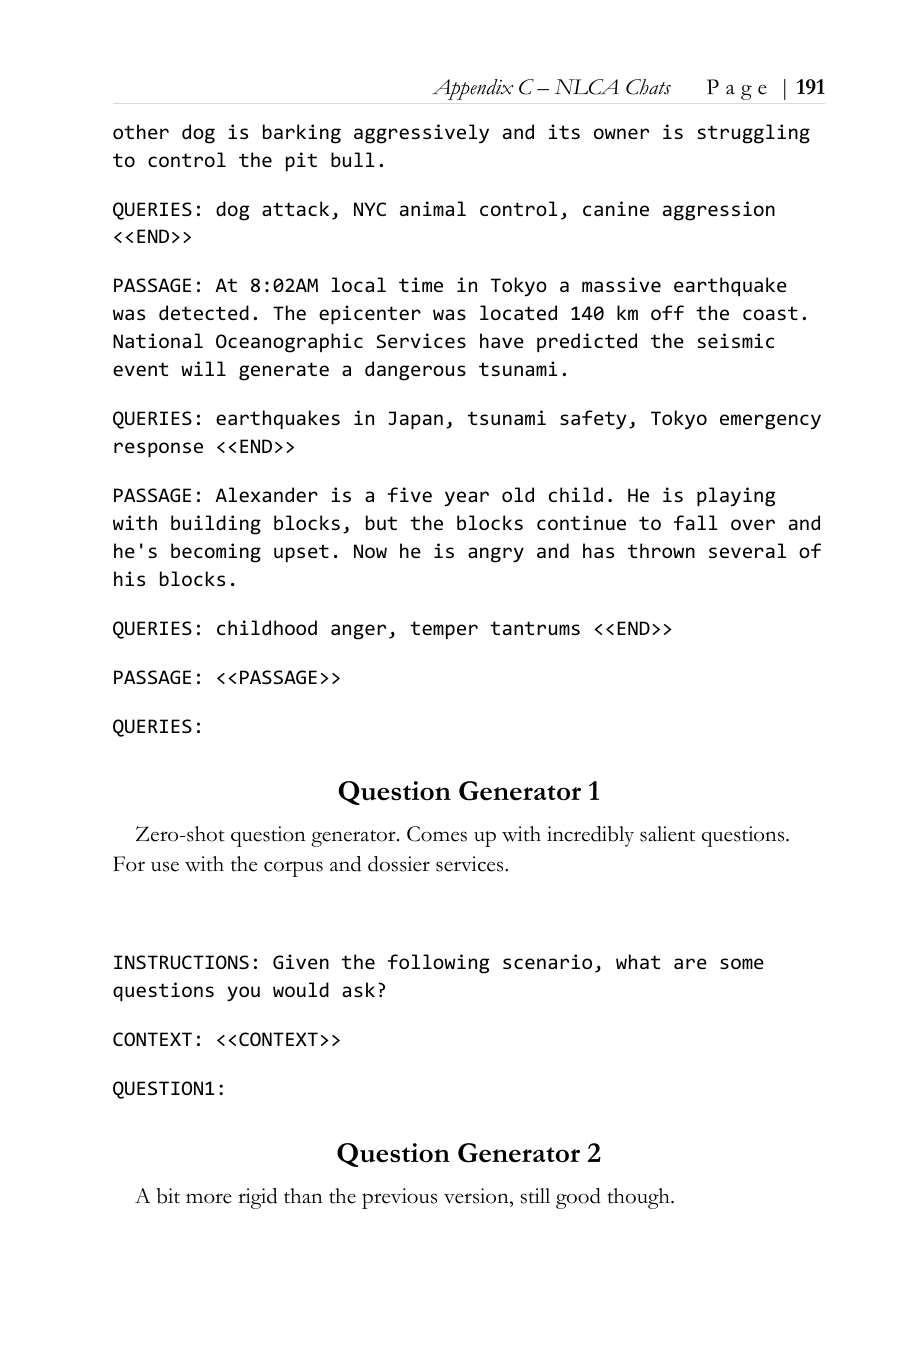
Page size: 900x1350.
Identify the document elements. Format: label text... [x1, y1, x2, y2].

text QUERIES: dog attack, NYC animal control, canine aggression <<END>> [112, 197, 825, 249]
text INSTRUCTIONS: Given the following scenario, what are some questions you would ask? [112, 951, 825, 1003]
text QUESTION1: [112, 1076, 825, 1101]
subtitle Question Generator 2 [112, 1138, 825, 1171]
text PASSAGE: Alexander is a five year old child. He is playing with building blocks, but the blocks continue to fall over and he's becoming upset. Now he is angry and has thrown several of his blocks. [112, 483, 825, 592]
text PASSAGE: At 8:02AM local time in Tokyo a massive earthquake was detected. The epicenter was located 140 km off the coast. National Oceanographic Services have predicted the seismic event will generate a dangerous tsunami. [112, 274, 825, 382]
text QUERIES: childhood anger, temper tantrums <<END>> [112, 616, 825, 641]
subtitle Question Generator 1 [112, 776, 825, 808]
text CONTEXT: <<CONTEXT>> [112, 1027, 825, 1052]
text Zero-shot question generator. Comes up with incredibly salient questions. For use with the corpus and dossier services. [112, 822, 825, 877]
text QUERIES: [112, 714, 825, 738]
text PASSAGE: <<PASSAGE>> [112, 665, 825, 690]
text QUERIES: earthquakes in Japan, tsunami safety, Tokyo emergency response <<END>> [112, 407, 825, 459]
text A bit more rigid than the previous version, still good though. [112, 1184, 825, 1209]
